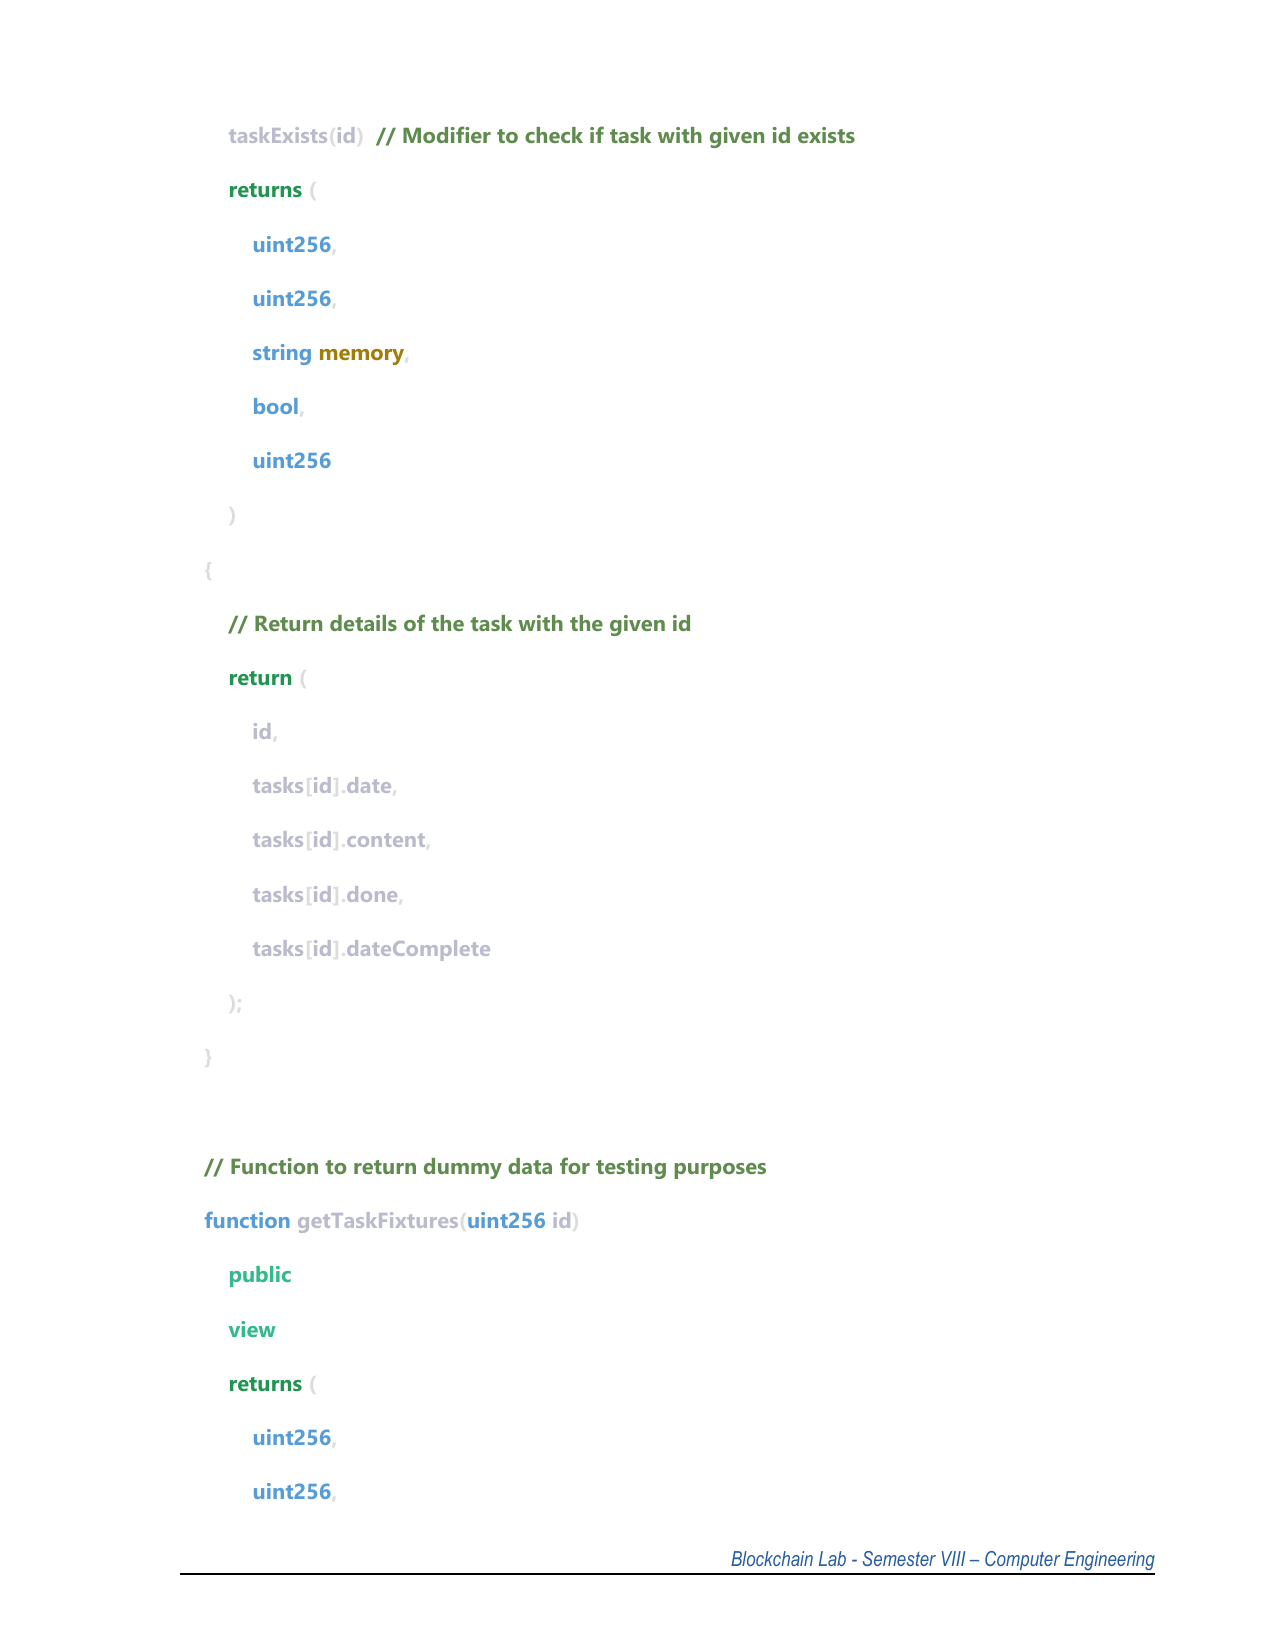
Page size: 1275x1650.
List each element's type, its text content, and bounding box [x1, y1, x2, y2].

text view [180, 1313, 1155, 1342]
text ); [180, 987, 1155, 1016]
text } [180, 1041, 1155, 1070]
text tasks[id].dateComplete [180, 932, 1155, 962]
text bool, [180, 391, 1155, 420]
text ) [180, 499, 1155, 528]
text // Function to return dummy data for testing purposes [180, 1151, 1155, 1180]
text uint256, [180, 1422, 1155, 1451]
text uint256, [180, 1476, 1155, 1505]
text { [180, 553, 1155, 582]
text uint256, [180, 282, 1155, 312]
text // Return details of the task with the given id [180, 607, 1155, 637]
text returns ( [180, 1367, 1155, 1397]
text uint256, [180, 228, 1155, 257]
text string memory, [180, 337, 1155, 366]
text tasks[id].date, [180, 770, 1155, 799]
text returns ( [180, 174, 1155, 203]
text taskExists(id) // Modifier to check if task with given id exists [180, 120, 1155, 149]
text uint256 [180, 445, 1155, 474]
text public [180, 1259, 1155, 1288]
text return ( [180, 662, 1155, 691]
text function getTaskFixtures(uint256 id) [180, 1205, 1155, 1234]
text tasks[id].done, [180, 878, 1155, 907]
text tasks[id].content, [180, 824, 1155, 853]
text id, [180, 716, 1155, 745]
